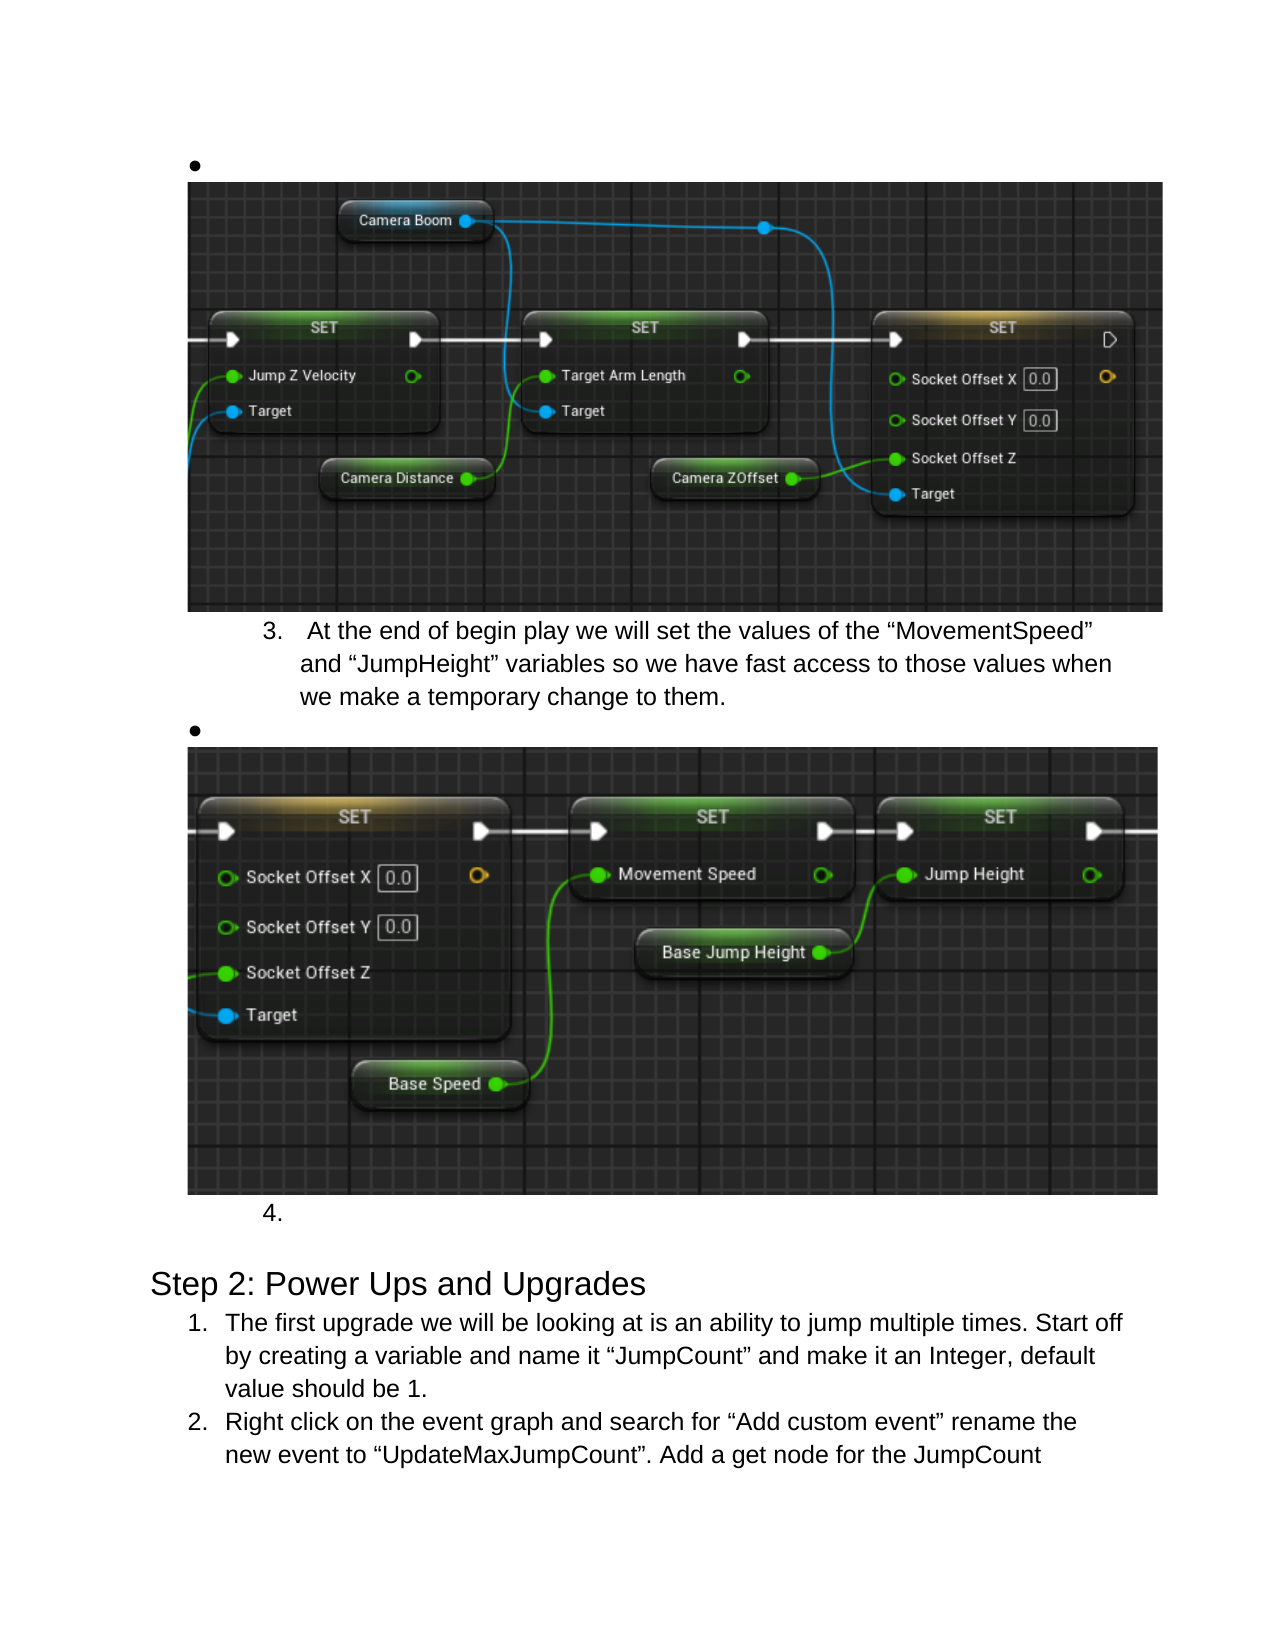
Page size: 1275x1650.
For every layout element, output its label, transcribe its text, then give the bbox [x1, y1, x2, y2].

picture [187, 747, 1158, 1195]
list At the end of begin play we will set the values of the “MovementSpeed” and “JumpHeight” variables so we have fast access to those values when we make a temporary change to them. [262, 616, 1125, 710]
picture [187, 182, 1163, 612]
text Step 2: Power Ups and Upgrades [150, 1264, 1125, 1302]
list The first upgrade we will be looking at is an ability to jump multiple times. Start off by creating a variable and name it “JumpCount” and make it an Integer, default value should be 1. [187, 1308, 1125, 1403]
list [187, 1407, 1125, 1469]
